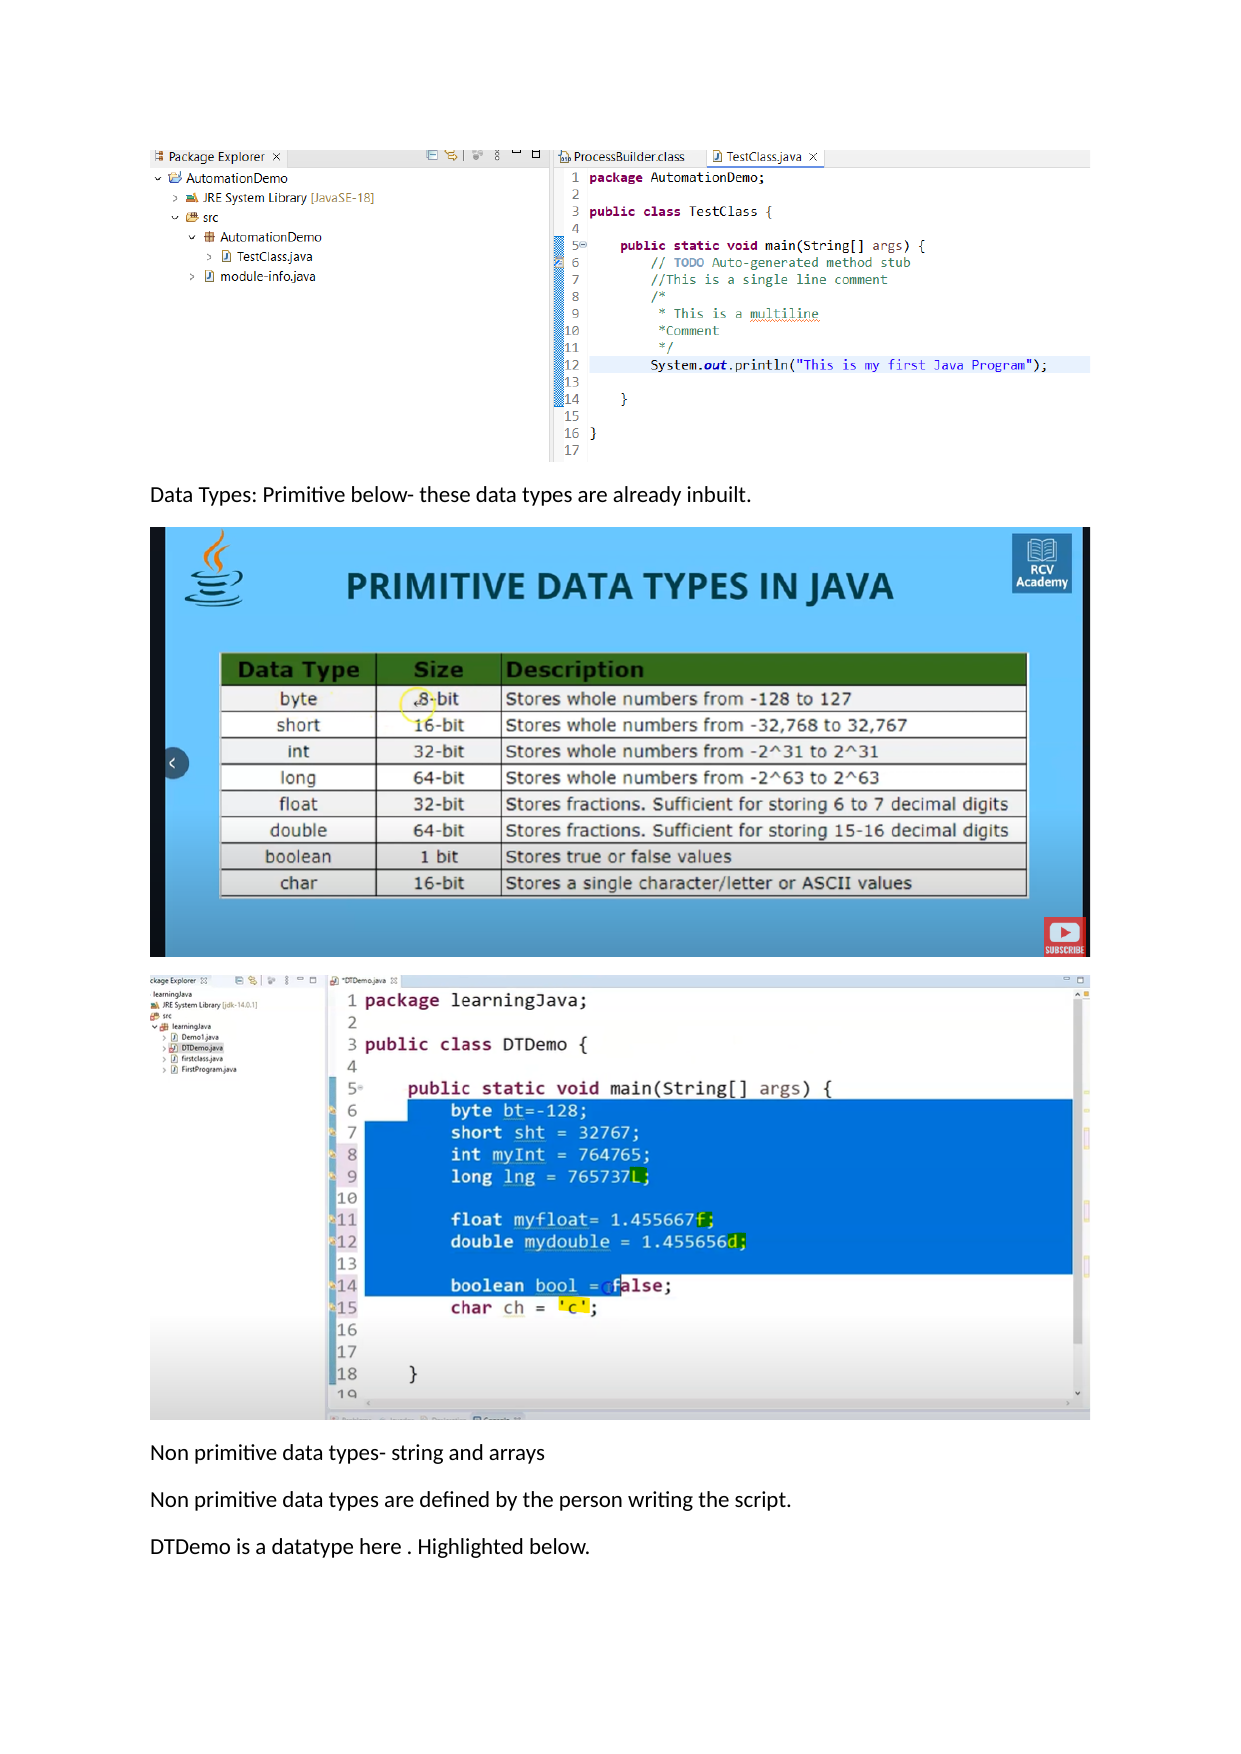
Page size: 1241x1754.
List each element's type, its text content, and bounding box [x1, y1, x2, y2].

picture [150, 975, 1091, 1420]
text DTDemo is a datatype here . Highlighted below. [150, 1532, 1090, 1560]
text Non primitive data types- string and arrays [150, 1438, 1090, 1466]
picture [150, 527, 1091, 957]
picture [150, 150, 1091, 462]
text Data Types: Primitive below- these data types are already inbuilt. [150, 480, 1090, 508]
text Non primitive data types are defined by the person writing the script. [150, 1485, 1090, 1513]
